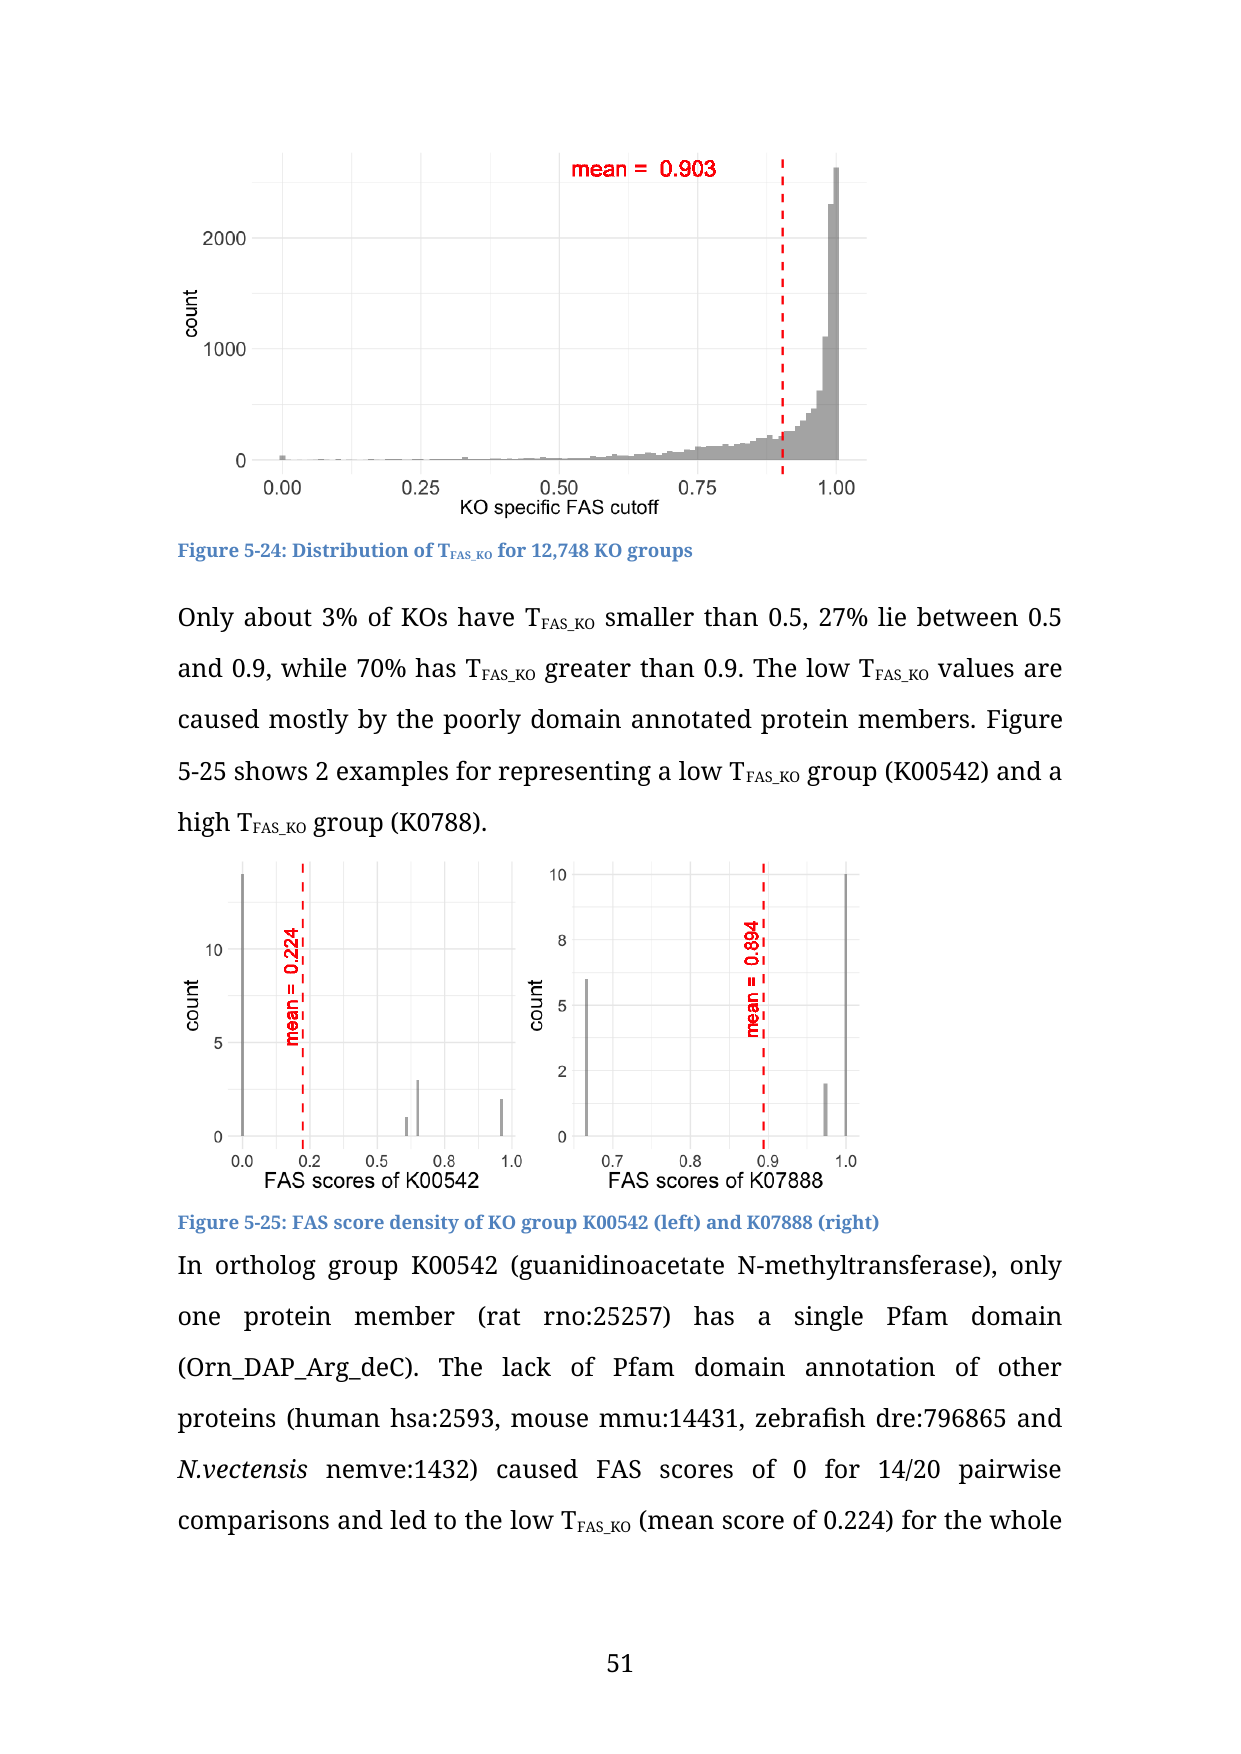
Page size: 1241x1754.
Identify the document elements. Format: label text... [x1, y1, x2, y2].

picture [177, 855, 865, 1193]
picture [177, 147, 872, 521]
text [177, 1248, 1063, 1537]
